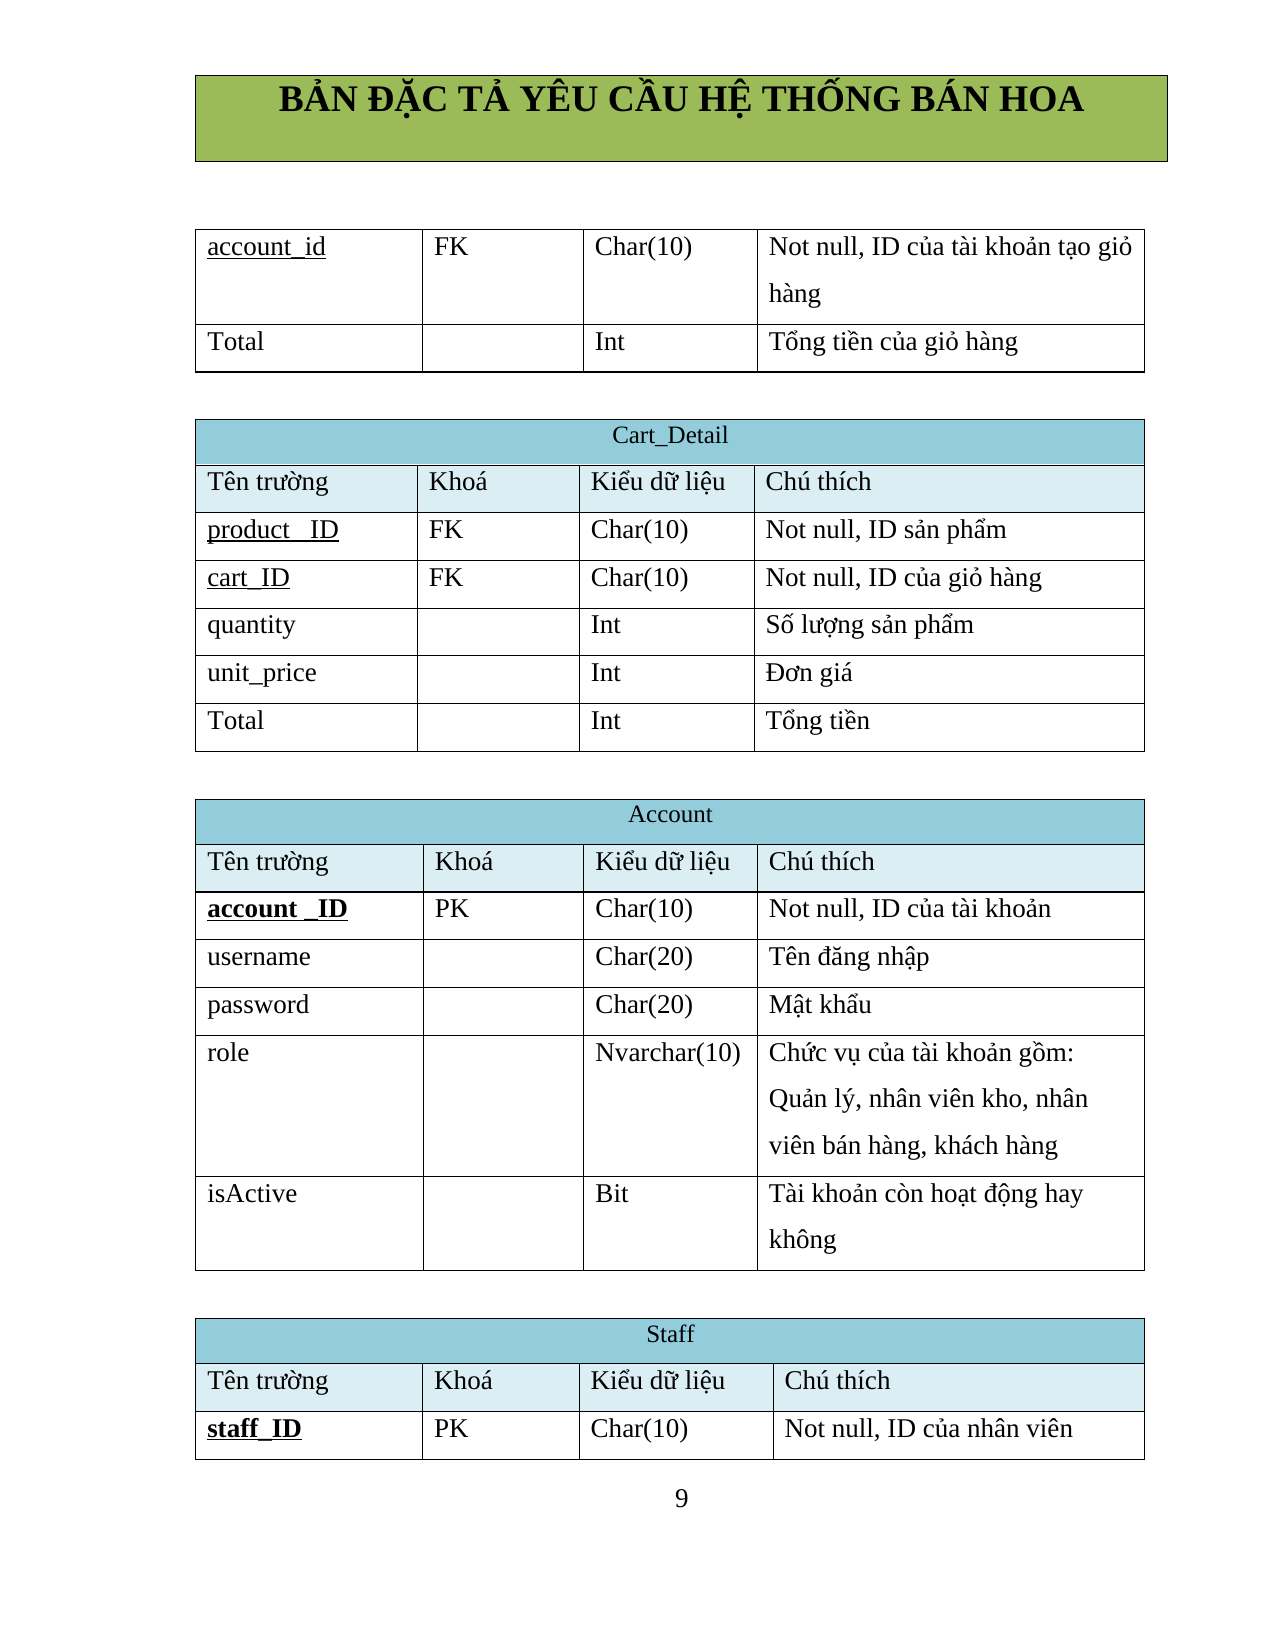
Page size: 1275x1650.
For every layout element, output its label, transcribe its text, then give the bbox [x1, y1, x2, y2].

table_cell unit_price [196, 656, 417, 703]
table_cell Chức vụ của tài khoản gồm: Quản lý, nhân viên kho, nhân viên bán hàng, khách hàng [758, 1036, 1144, 1176]
table_cell Tài khoản còn hoạt động hay không [758, 1177, 1144, 1270]
table_cell Tên trường [196, 466, 417, 512]
table_cell Khoá [423, 1364, 579, 1411]
table_cell [424, 940, 583, 987]
table_cell Bit [584, 1177, 757, 1270]
table_cell Char(20) [584, 940, 757, 987]
table_cell Chú thích [774, 1364, 1144, 1411]
table_cell Kiểu dữ liệu [584, 845, 757, 891]
table_cell Char(20) [584, 988, 757, 1034]
table_cell Tổng tiền của giỏ hàng [758, 325, 1144, 371]
table_cell [424, 1036, 583, 1176]
table_cell Int [580, 609, 754, 655]
table_cell Số lượng sản phẩm [755, 609, 1144, 655]
table_cell product _ID [196, 513, 417, 560]
table_cell Mật khẩu [758, 988, 1144, 1034]
table_cell Tên đăng nhập [758, 940, 1144, 987]
table_cell FK [423, 230, 583, 324]
table_cell Char(10) [584, 893, 757, 939]
table_cell account _ID [196, 893, 423, 939]
table_cell PK [424, 893, 583, 939]
table_cell quantity [196, 609, 417, 655]
table_cell Char(10) [580, 513, 754, 560]
table_cell Khoá [424, 845, 583, 891]
table_cell username [196, 940, 423, 987]
table_cell Char(10) [584, 230, 757, 324]
table_cell Khoá [418, 466, 579, 512]
table_cell Not null, ID của tài khoản tạo giỏ hàng [758, 230, 1144, 324]
table_cell Not null, ID của giỏ hàng [755, 561, 1144, 608]
table_cell Tên trường [196, 845, 423, 891]
table_cell cart_ID [196, 561, 417, 608]
table_header Staff [196, 1319, 1144, 1363]
table_cell Char(10) [580, 1412, 773, 1458]
table_cell password [196, 988, 423, 1034]
table_cell role [196, 1036, 423, 1176]
table_cell Int [584, 325, 757, 371]
table_cell FK [418, 513, 579, 560]
table_cell Total [196, 325, 422, 371]
table_cell isActive [196, 1177, 423, 1270]
table_cell [418, 609, 579, 655]
table_cell FK [418, 561, 579, 608]
table_cell Not null, ID của nhân viên [774, 1412, 1144, 1458]
table_cell Not null, ID sản phẩm [755, 513, 1144, 560]
table_cell [424, 988, 583, 1034]
table_cell Chú thích [755, 466, 1144, 512]
table_cell Int [580, 656, 754, 703]
table_cell Int [580, 704, 754, 751]
table_cell Nvarchar(10) [584, 1036, 757, 1176]
table_cell PK [423, 1412, 579, 1458]
table_cell Total [196, 704, 417, 751]
table_cell Tên trường [196, 1364, 422, 1411]
table_cell [418, 656, 579, 703]
table_cell Char(10) [580, 561, 754, 608]
table_cell [423, 325, 583, 371]
table_cell staff_ID [196, 1412, 422, 1458]
table_header Account [196, 800, 1144, 844]
table_cell Đơn giá [755, 656, 1144, 703]
table_cell [424, 1177, 583, 1270]
table_cell Kiểu dữ liệu [580, 466, 754, 512]
table_cell Chú thích [758, 845, 1144, 891]
table_cell Tổng tiền [755, 704, 1144, 751]
table_header Cart_Detail [196, 420, 1144, 464]
table_cell account_id [196, 230, 422, 324]
table_cell Not null, ID của tài khoản [758, 893, 1144, 939]
table_cell [418, 704, 579, 751]
table_cell Kiểu dữ liệu [580, 1364, 773, 1411]
